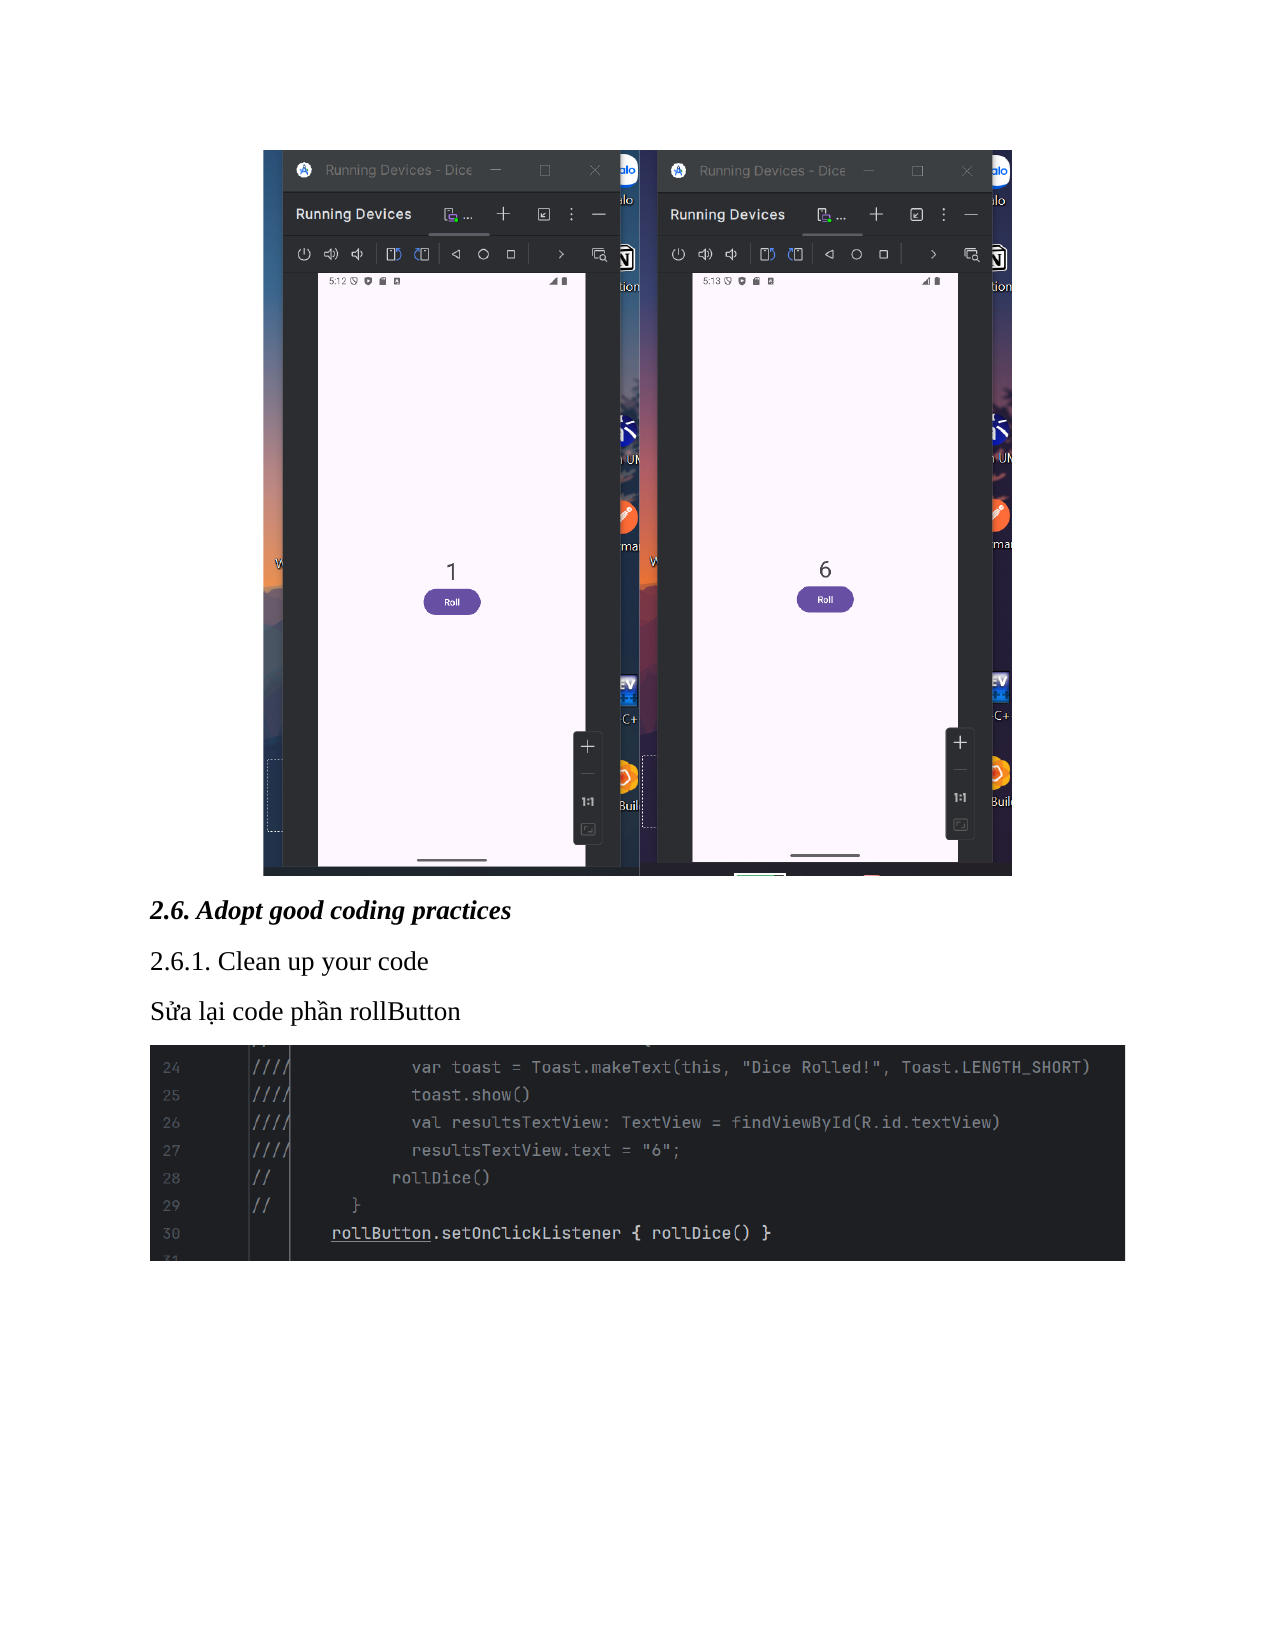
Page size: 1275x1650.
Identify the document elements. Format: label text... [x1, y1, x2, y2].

subtitle 2.6. Adopt good coding practices [150, 894, 1125, 926]
picture [150, 1045, 1125, 1261]
subtitle 2.6.1. Clean up your code [150, 944, 1125, 976]
text Sửa lại code phần rollButton [150, 995, 1125, 1026]
picture [263, 150, 1012, 876]
